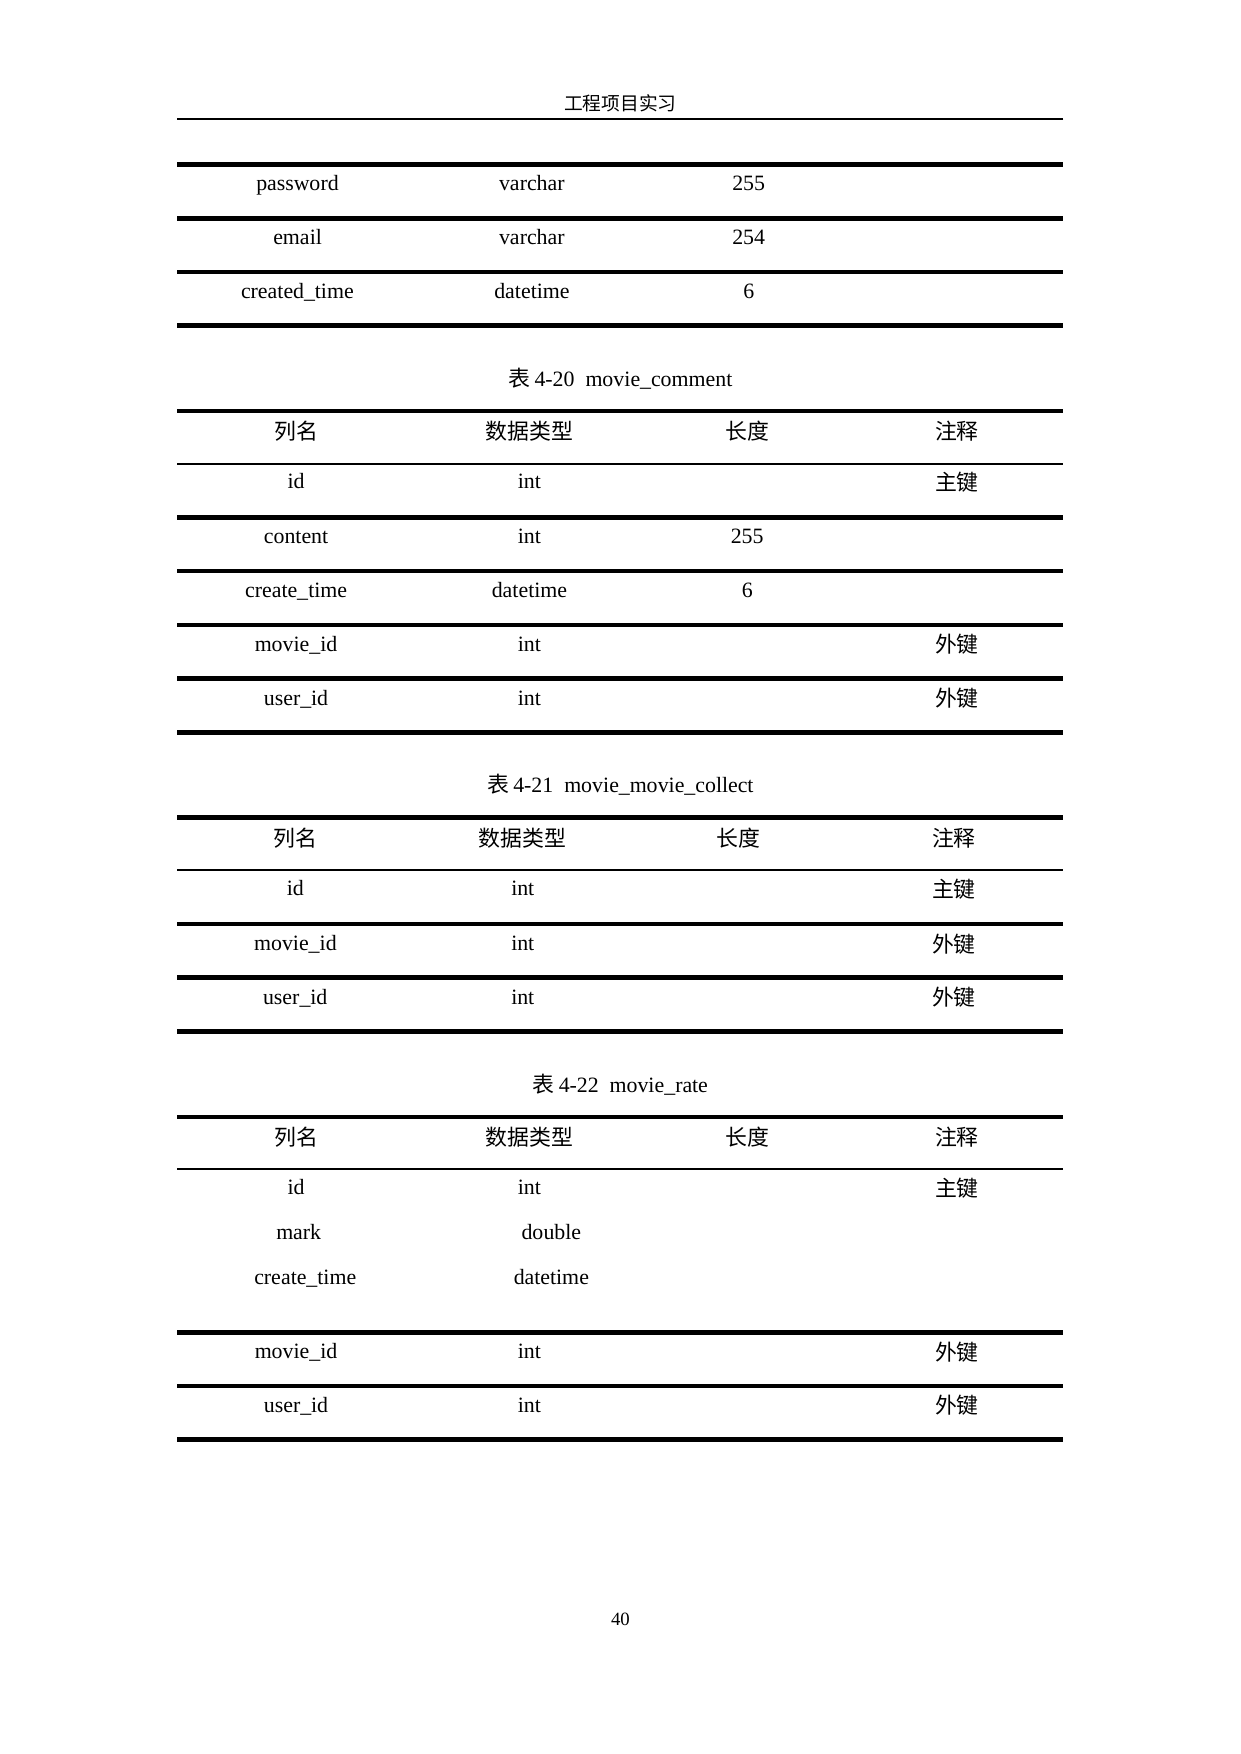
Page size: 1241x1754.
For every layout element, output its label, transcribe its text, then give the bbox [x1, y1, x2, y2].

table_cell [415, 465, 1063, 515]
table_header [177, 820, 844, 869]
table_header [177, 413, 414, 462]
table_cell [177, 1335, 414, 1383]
text 表4-22 movie_rate [177, 1066, 1063, 1099]
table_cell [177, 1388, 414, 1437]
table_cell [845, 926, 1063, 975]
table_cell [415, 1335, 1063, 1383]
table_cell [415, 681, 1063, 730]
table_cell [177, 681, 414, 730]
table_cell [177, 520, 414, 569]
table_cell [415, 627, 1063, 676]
text 表4-20 movie_comment [177, 360, 1063, 393]
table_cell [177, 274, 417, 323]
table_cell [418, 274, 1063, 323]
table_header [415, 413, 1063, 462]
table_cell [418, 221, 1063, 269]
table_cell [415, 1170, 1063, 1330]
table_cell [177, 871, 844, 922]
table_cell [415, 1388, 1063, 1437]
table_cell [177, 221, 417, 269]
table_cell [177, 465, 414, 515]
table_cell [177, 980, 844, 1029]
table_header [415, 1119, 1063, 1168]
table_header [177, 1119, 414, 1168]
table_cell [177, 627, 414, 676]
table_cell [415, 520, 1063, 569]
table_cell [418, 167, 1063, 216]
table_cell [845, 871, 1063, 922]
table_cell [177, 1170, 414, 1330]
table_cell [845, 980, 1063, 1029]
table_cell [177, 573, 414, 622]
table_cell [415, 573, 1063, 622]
text 表4-21 movie_movie_collect [177, 767, 1063, 799]
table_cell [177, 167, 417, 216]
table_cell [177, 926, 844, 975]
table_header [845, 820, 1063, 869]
